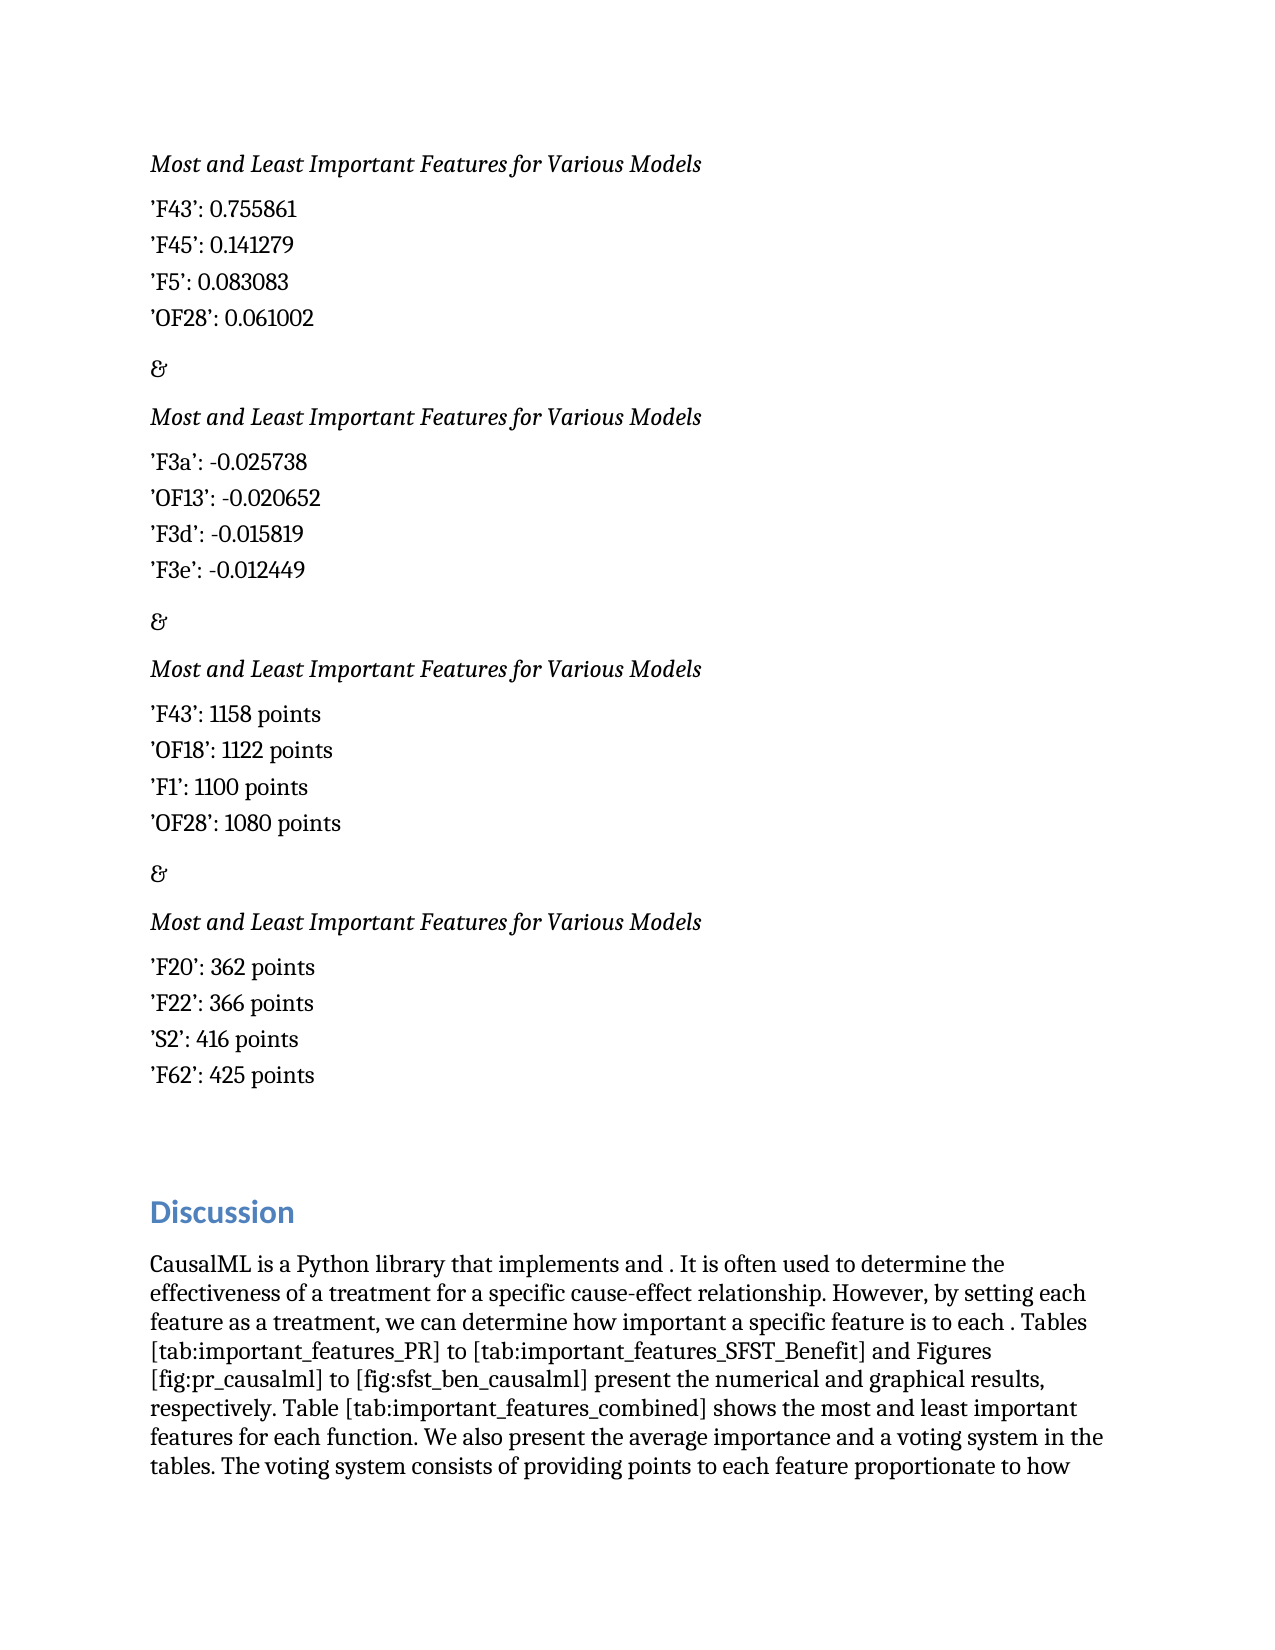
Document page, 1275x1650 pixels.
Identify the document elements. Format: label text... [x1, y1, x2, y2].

text & [150, 860, 1125, 889]
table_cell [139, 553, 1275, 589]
text & [150, 607, 1125, 636]
subtitle Discussion [150, 1191, 1125, 1232]
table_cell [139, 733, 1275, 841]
text & [150, 355, 1125, 384]
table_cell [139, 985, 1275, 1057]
text Most and Least Important Features for Various Models [150, 907, 1125, 936]
text Most and Least Important Features for Various Models [150, 655, 1125, 684]
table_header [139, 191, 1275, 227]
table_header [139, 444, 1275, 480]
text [150, 402, 1125, 431]
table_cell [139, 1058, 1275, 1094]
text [150, 150, 1125, 179]
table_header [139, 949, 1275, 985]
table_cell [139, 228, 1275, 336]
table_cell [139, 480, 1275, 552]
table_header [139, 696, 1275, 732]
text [150, 1250, 1125, 1480]
